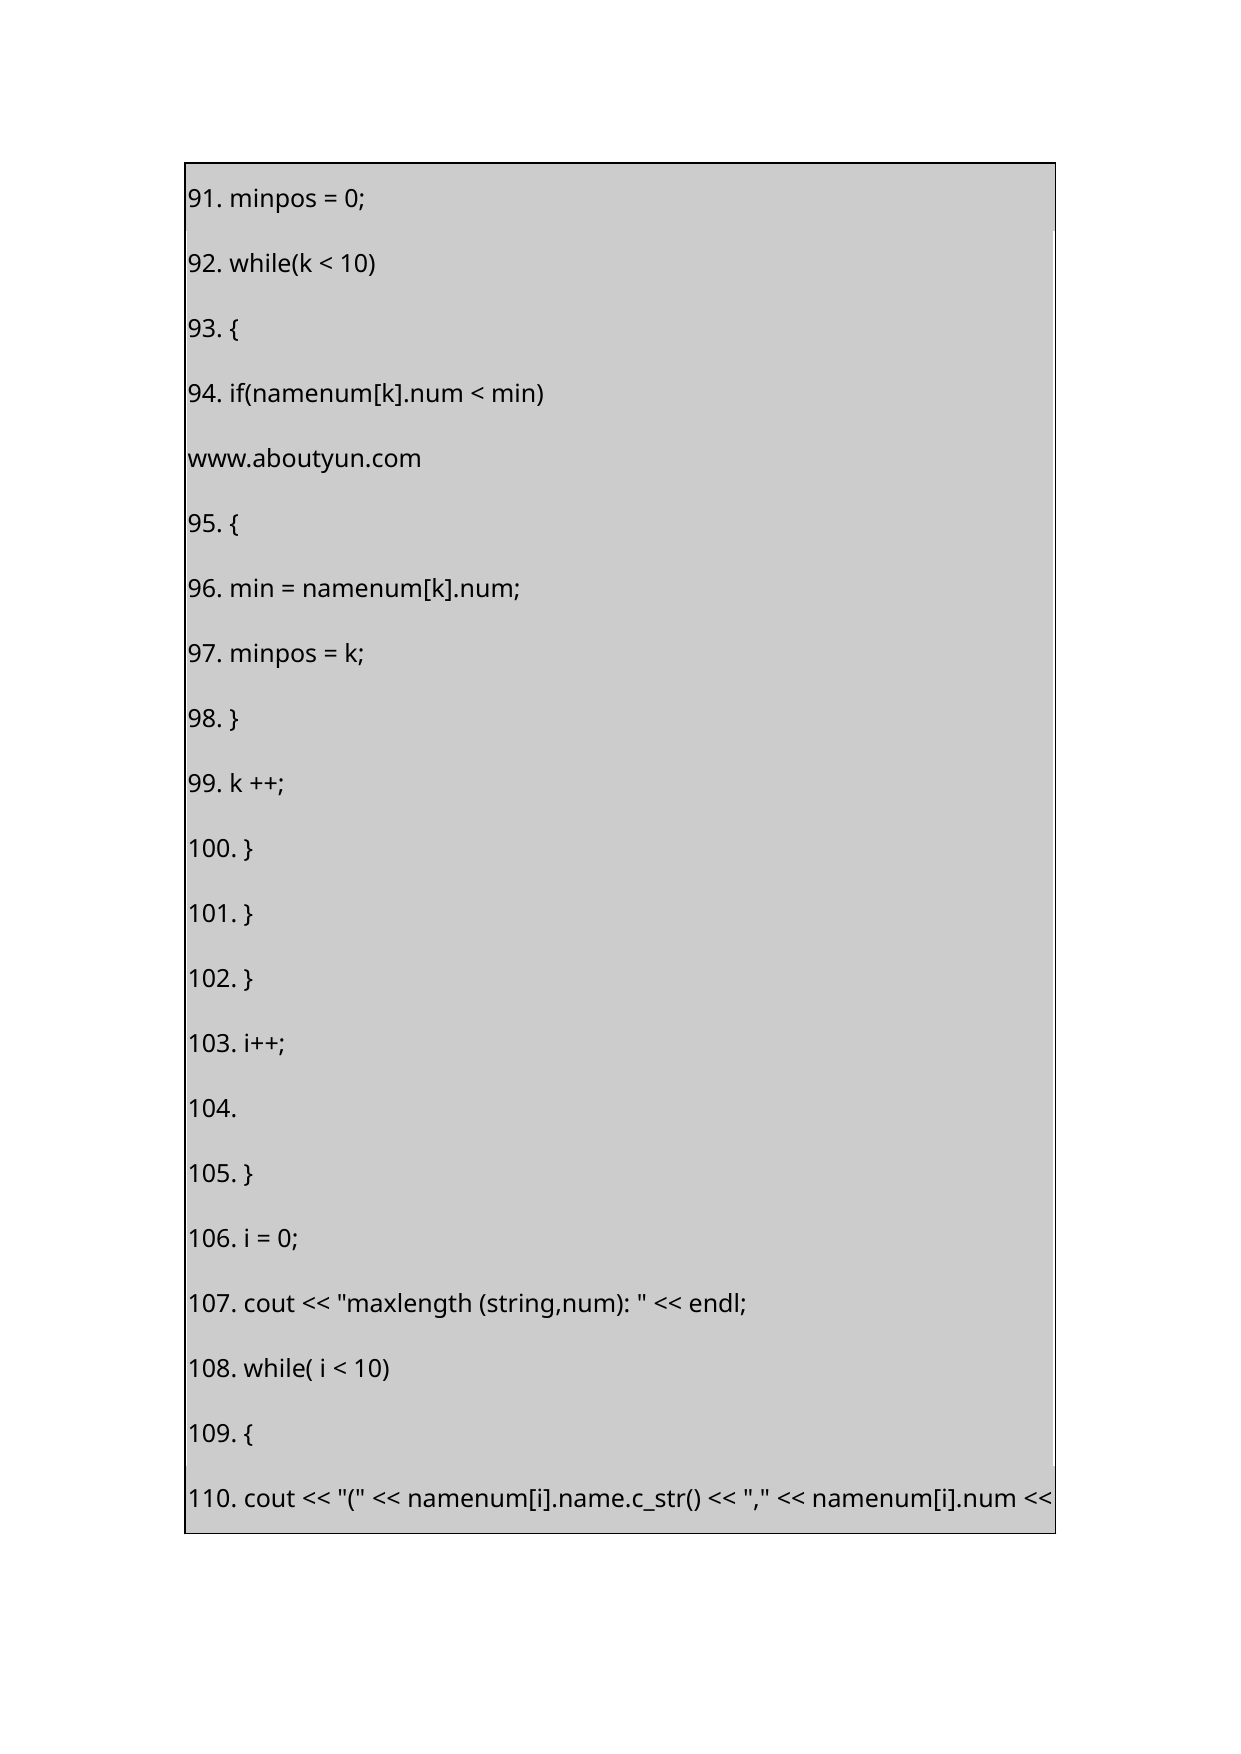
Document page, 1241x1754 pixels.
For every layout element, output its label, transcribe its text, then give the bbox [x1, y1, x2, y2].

text 107. cout << "maxlength (string,num): " << endl; [187, 1271, 1053, 1336]
text 92. while(k < 10) [187, 231, 1053, 296]
text 105. } [187, 1141, 1053, 1206]
text 97. minpos = k; [187, 621, 1053, 686]
text 93. { [187, 296, 1053, 361]
text 109. { [187, 1401, 1053, 1462]
text 91. minpos = 0; [186, 164, 1055, 231]
text 100. } [187, 816, 1053, 881]
text 102. } [187, 946, 1053, 1011]
text 99. k ++; [187, 751, 1053, 816]
text 94. if(namenum[k].num < min) [187, 361, 1053, 426]
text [186, 1462, 1055, 1533]
text 104. [187, 1076, 1053, 1141]
text 106. i = 0; [187, 1206, 1053, 1271]
text 98. } [187, 686, 1053, 751]
text 108. while( i < 10) [187, 1336, 1053, 1401]
text 95. { [187, 491, 1053, 556]
text 103. i++; [187, 1011, 1053, 1076]
text 96. min = namenum[k].num; [187, 556, 1053, 621]
text www.aboutyun.com [187, 426, 1053, 491]
text 101. } [187, 881, 1053, 946]
